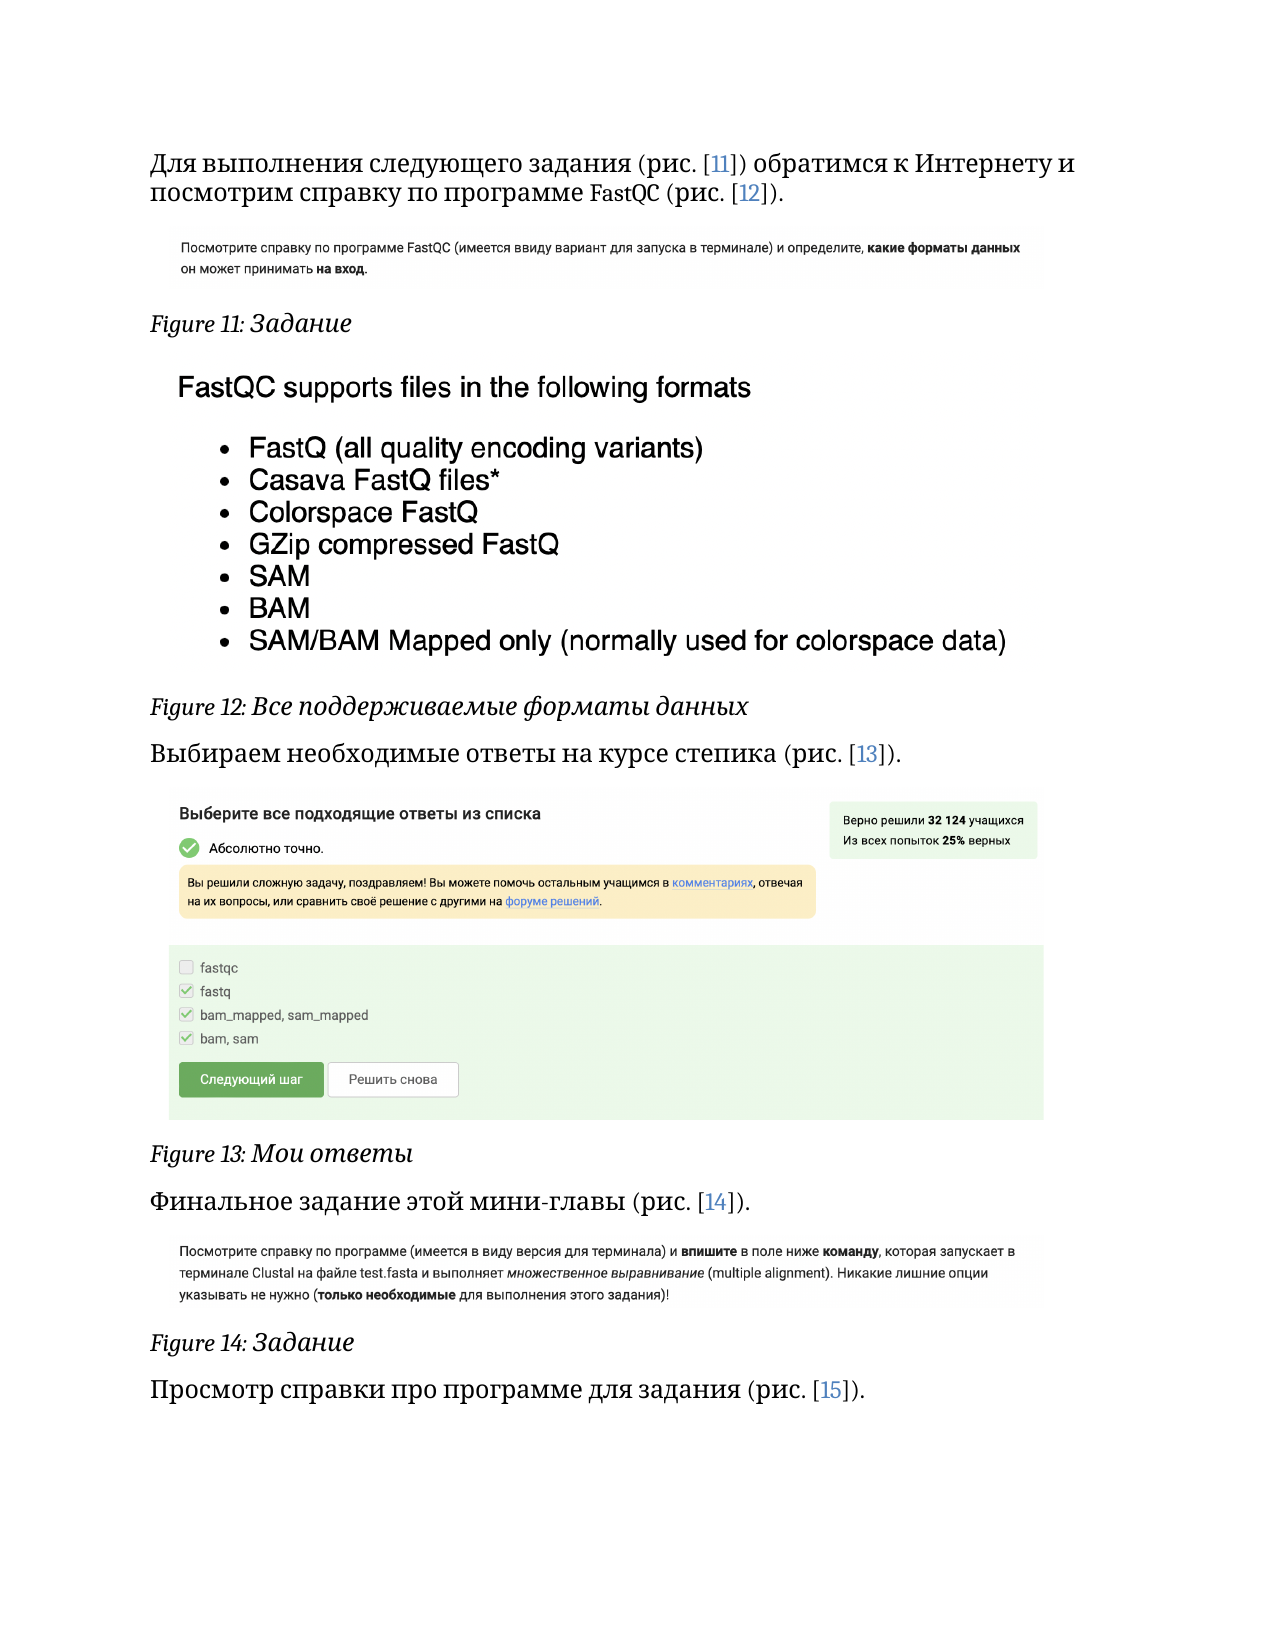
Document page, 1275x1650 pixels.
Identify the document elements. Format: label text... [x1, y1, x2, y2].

text Финальное задание этой мини-главы (рис. [14]). [150, 1187, 1125, 1216]
text Figure 12: Все поддерживаемые форматы данных [150, 693, 1125, 722]
picture [168, 1235, 1044, 1308]
picture [168, 787, 1044, 1120]
picture [168, 226, 1044, 289]
text Выбираем необходимые ответы на курсе степика (рис. [13]). [150, 740, 1125, 769]
text Figure 14: Задание [150, 1328, 1125, 1357]
text Для выполнения следующего задания (рис. [11]) обратимся к Интернету и посмотрим справку по программе FastQC (рис. [12]). [150, 150, 1125, 207]
text Figure 13: Мои ответы [150, 1140, 1125, 1169]
text Figure 11: Задание [150, 310, 1125, 339]
text Просмотр справки про программе для задания (рис. [15]). [150, 1376, 1125, 1405]
picture [168, 351, 1044, 672]
